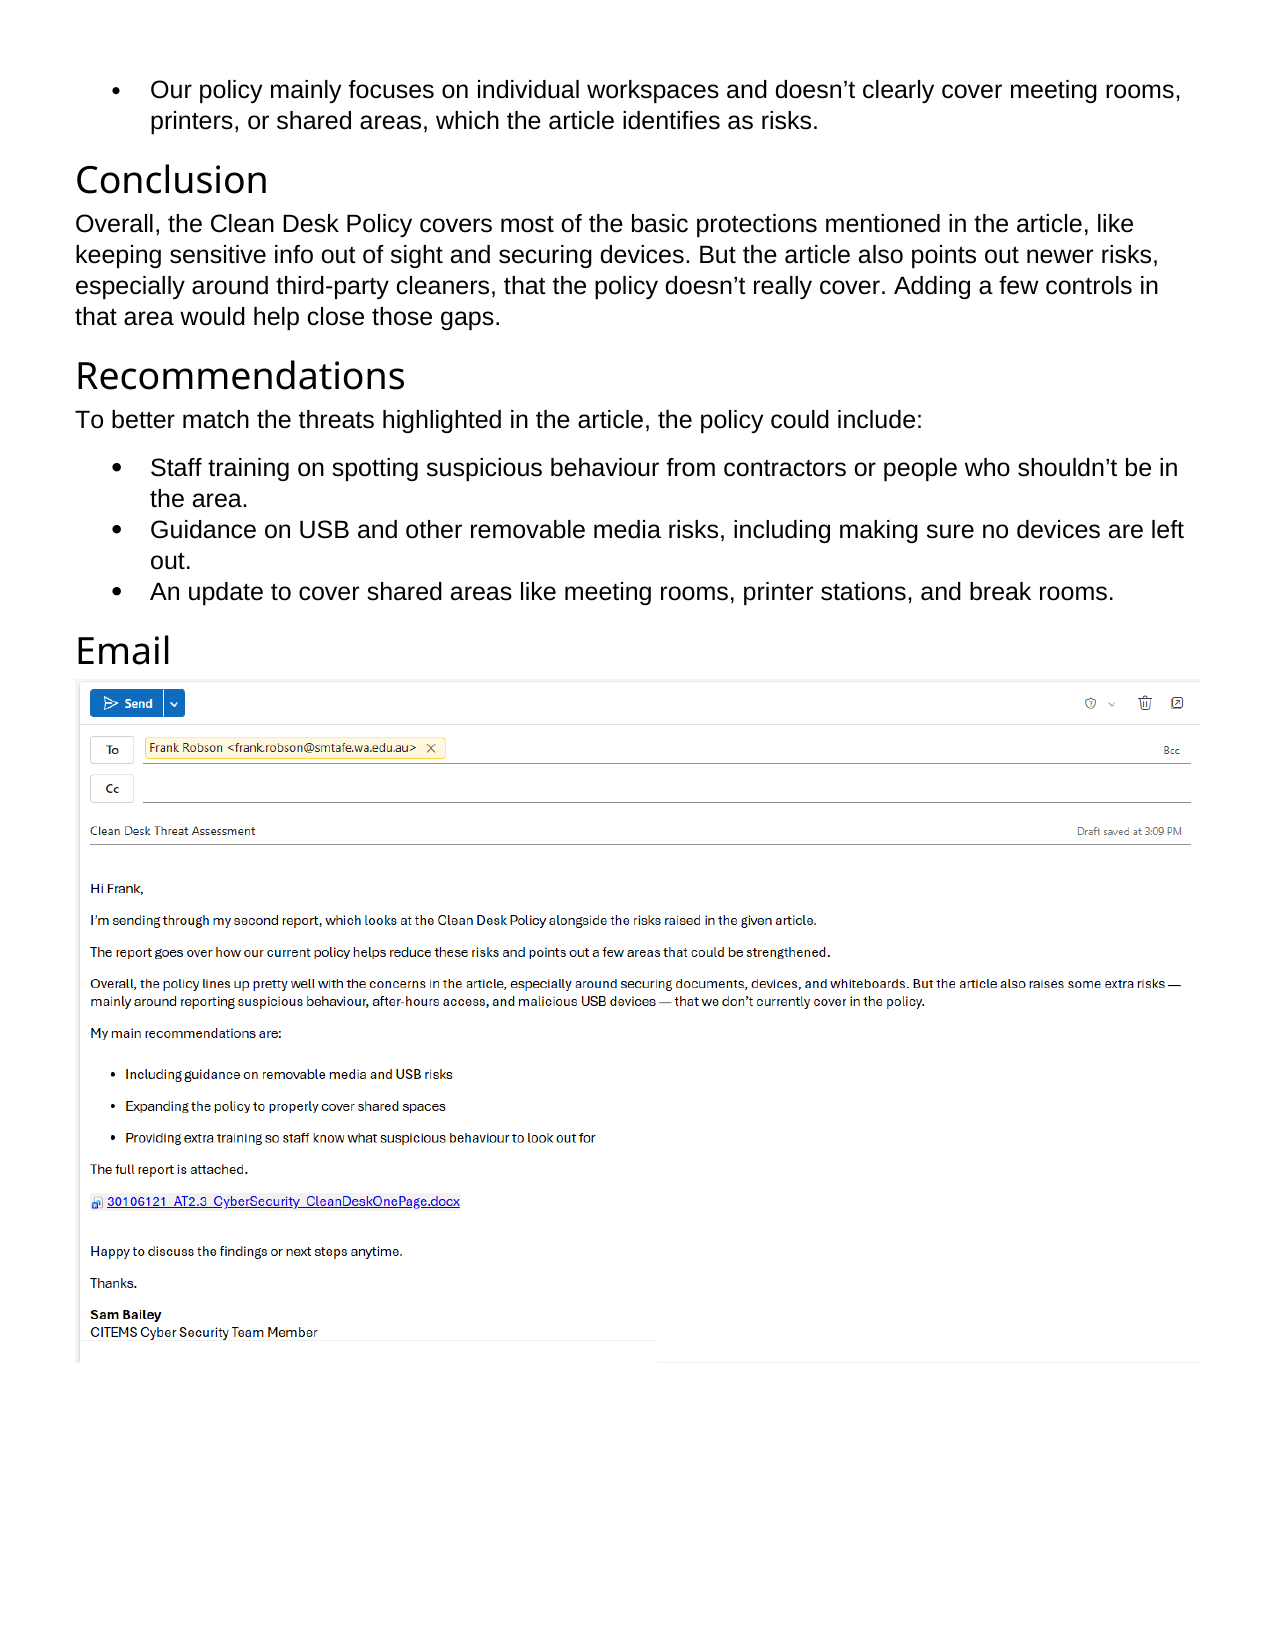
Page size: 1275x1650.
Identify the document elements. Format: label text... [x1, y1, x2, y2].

subtitle Recommendations [75, 350, 1200, 401]
list An update to cover shared areas like meeting rooms, printer stations, and break rooms. [112, 577, 1200, 606]
list Our policy mainly focuses on individual workspaces and doesn’t clearly cover meeting rooms, printers, or shared areas, which the article identifies as risks. [112, 75, 1200, 135]
subtitle Conclusion [75, 154, 1200, 205]
list Guidance on USB and other removable media risks, including making sure no devices are left out. [112, 515, 1200, 574]
list Staff training on spotting suspicious behaviour from contractors or people who shouldn’t be in the area. [112, 452, 1200, 512]
text Overall, the Clean Desk Policy covers most of the basic protections mentioned in the article, like keeping sensitive info out of sight and securing devices. But the article also points out newer risks, especially around third-party cleaners, that the policy doesn’t really cover. Adding a few controls in that area would help close those gaps. [75, 209, 1200, 331]
text To better match the threats highlighted in the article, the policy could include: [75, 405, 1200, 433]
picture [75, 679, 1200, 1363]
subtitle Email [75, 625, 1200, 676]
